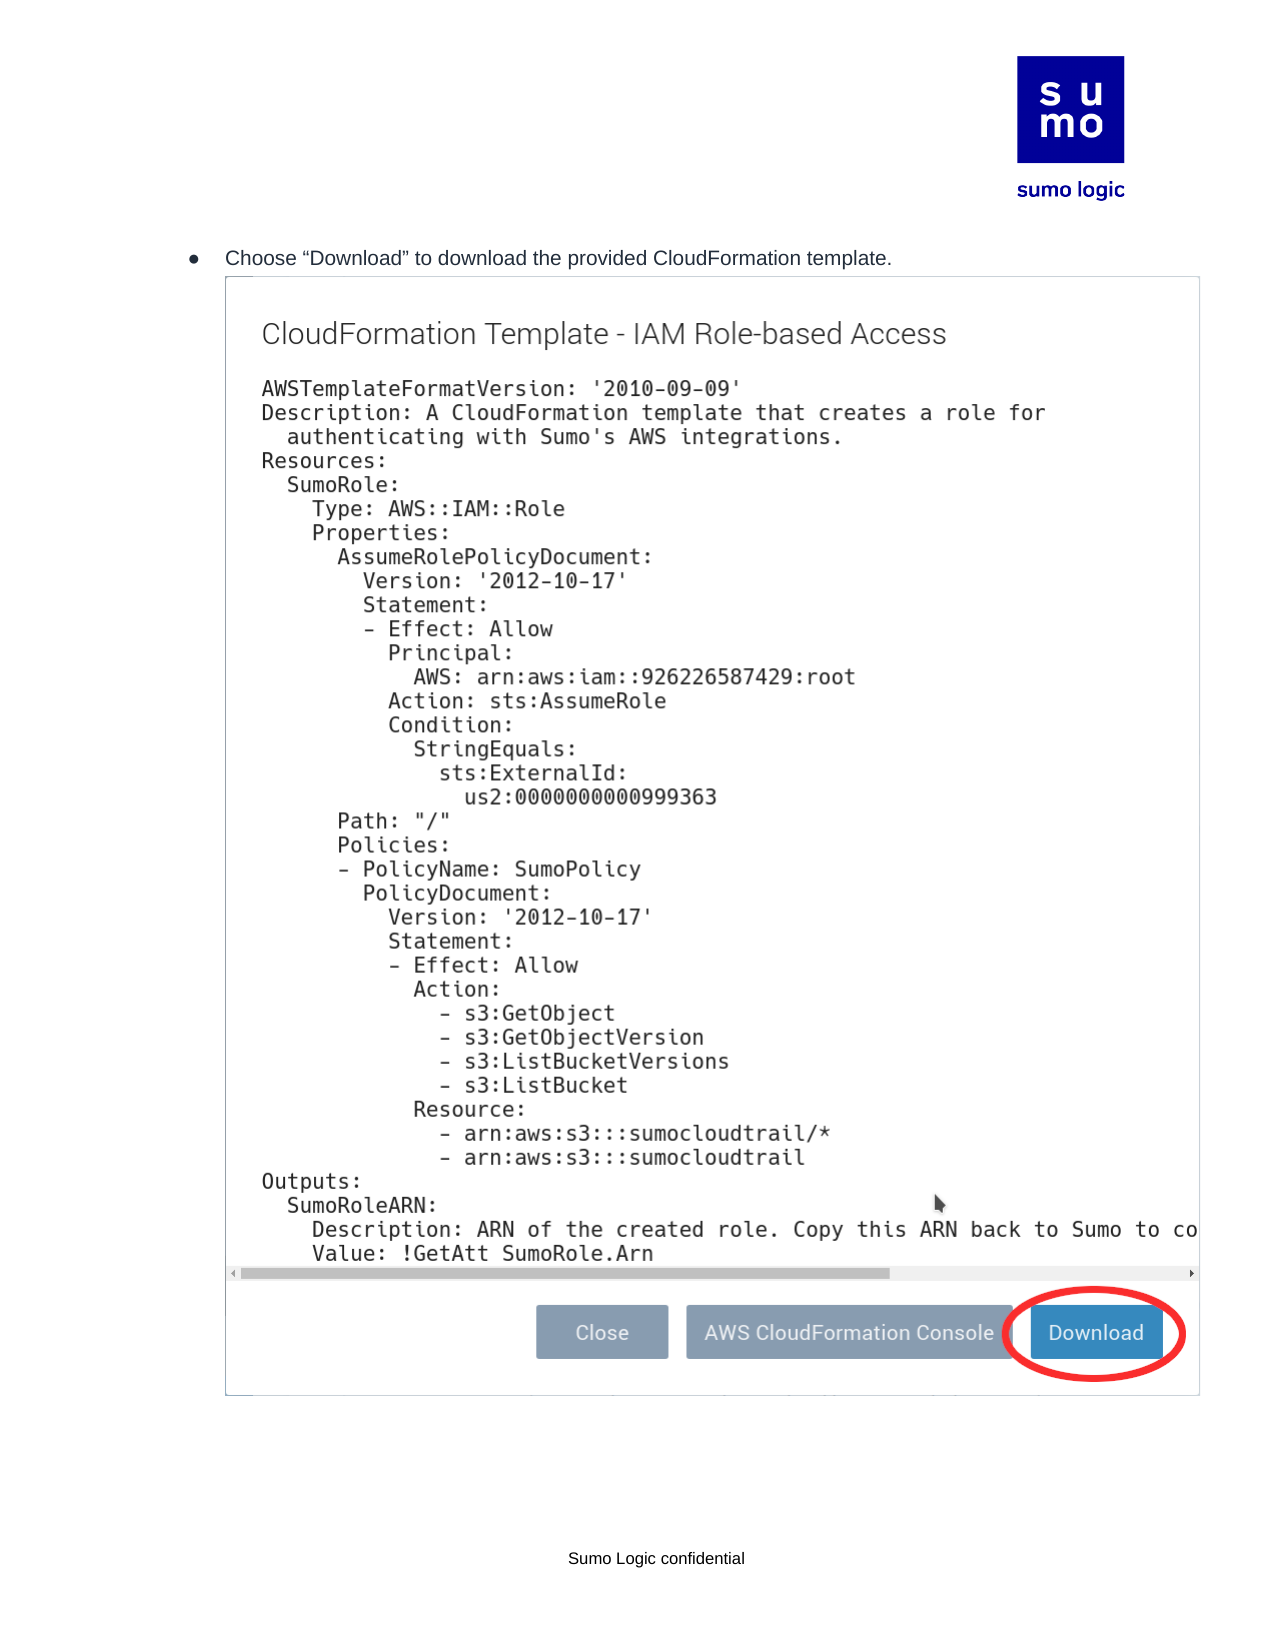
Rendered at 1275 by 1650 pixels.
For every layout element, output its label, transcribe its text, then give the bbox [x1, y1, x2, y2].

picture [1017, 56, 1125, 150]
picture [225, 276, 1200, 1396]
